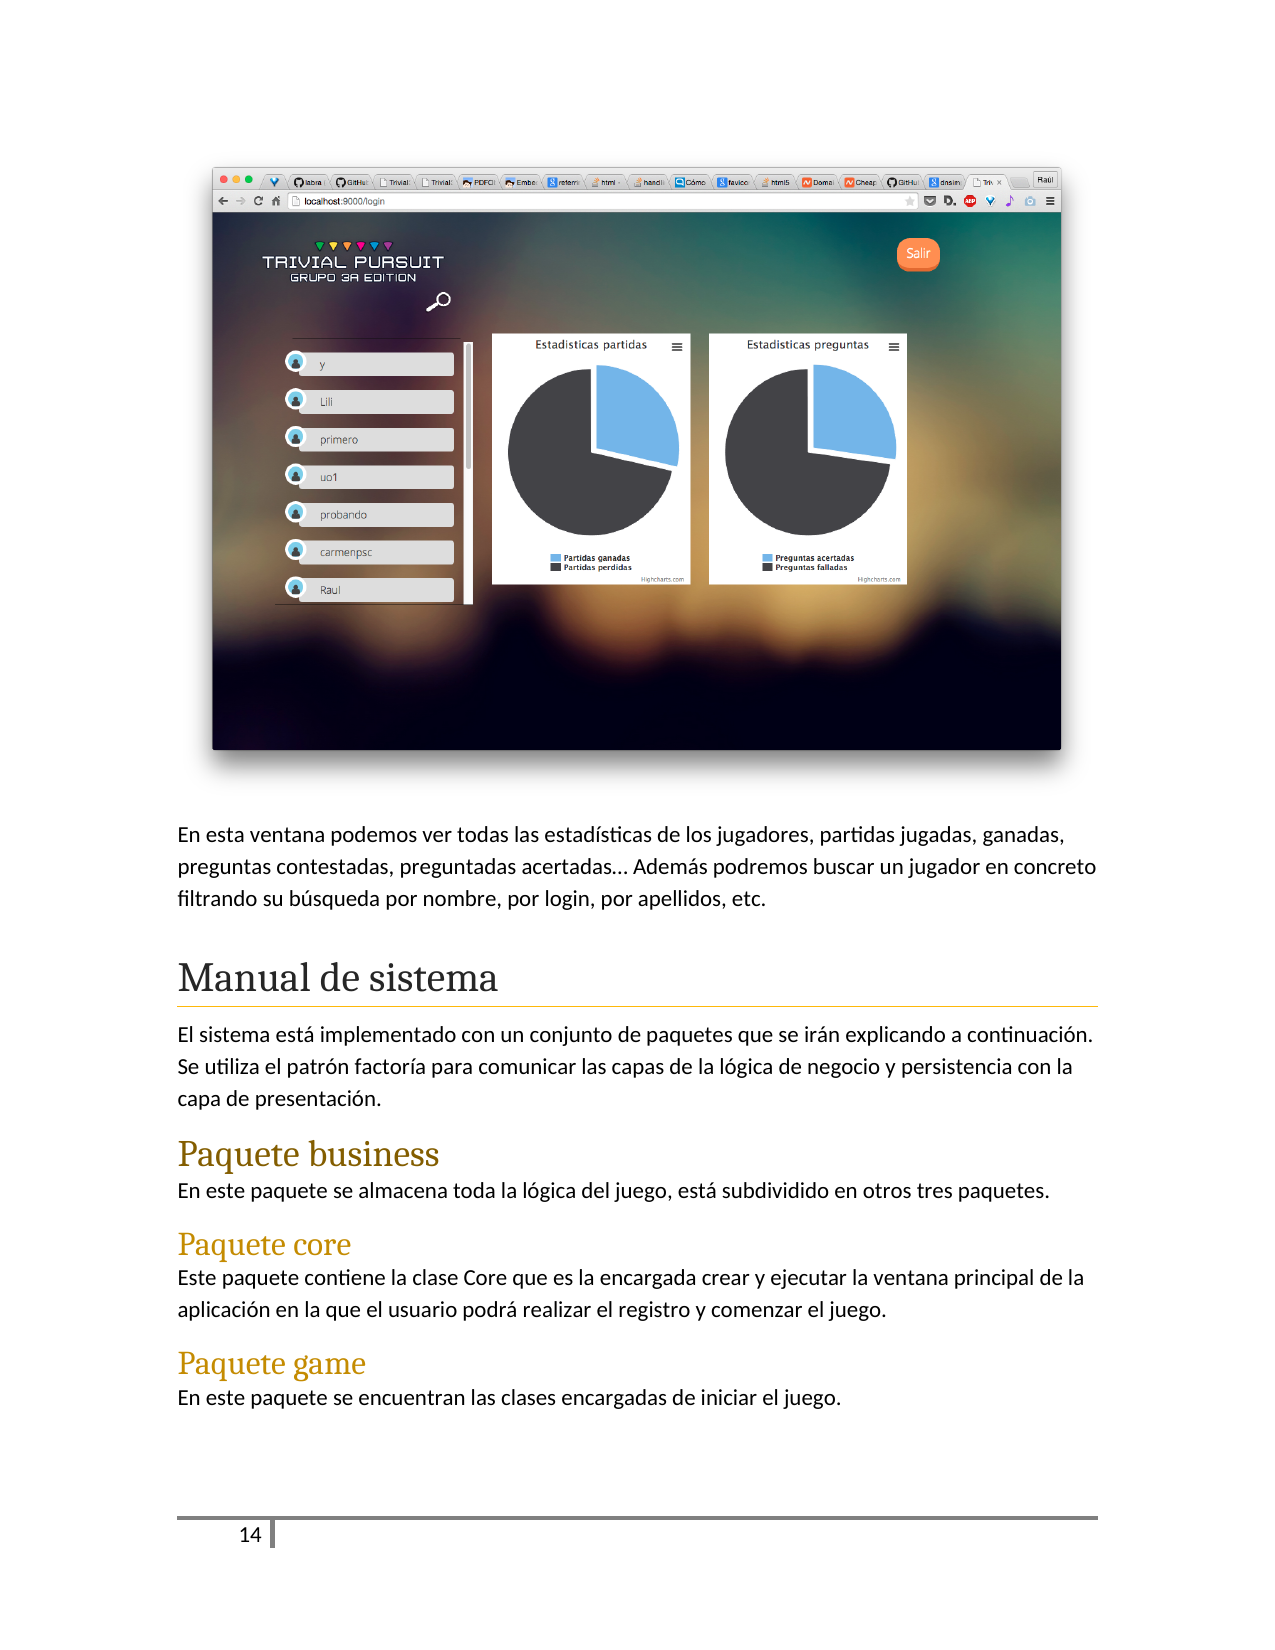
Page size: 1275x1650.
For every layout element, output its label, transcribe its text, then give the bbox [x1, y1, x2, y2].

picture [177, 147, 1096, 800]
subtitle Paquete business [177, 1133, 1098, 1176]
subtitle Manual de sistema [177, 954, 1098, 1006]
text El sistema está implementado con un conjunto de paquetes que se irán explicando a continuación. Se utiliza el patrón factoría para comunicar las capas de la lógica de negocio y persistencia con la capa de presentación. [177, 1020, 1098, 1112]
text En este paquete se encuentran las clases encargadas de iniciar el juego. [177, 1383, 1098, 1411]
text En esta ventana podemos ver todas las estadísticas de los jugadores, partidas jugadas, ganadas, preguntas contestadas, preguntadas acertadas… Además podremos buscar un jugador en concreto filtrando su búsqueda por nombre, por login, por apellidos, etc. [177, 820, 1098, 912]
text Este paquete contiene la clase Core que es la encargada crear y ejecutar la ventana principal de la aplicación en la que el usuario podrá realizar el registro y comenzar el juego. [177, 1263, 1098, 1323]
subtitle Paquete core [177, 1225, 1098, 1263]
subtitle Paquete game [177, 1344, 1098, 1383]
text En este paquete se almacena toda la lógica del juego, está subdividido en otros tres paquetes. [177, 1176, 1098, 1204]
